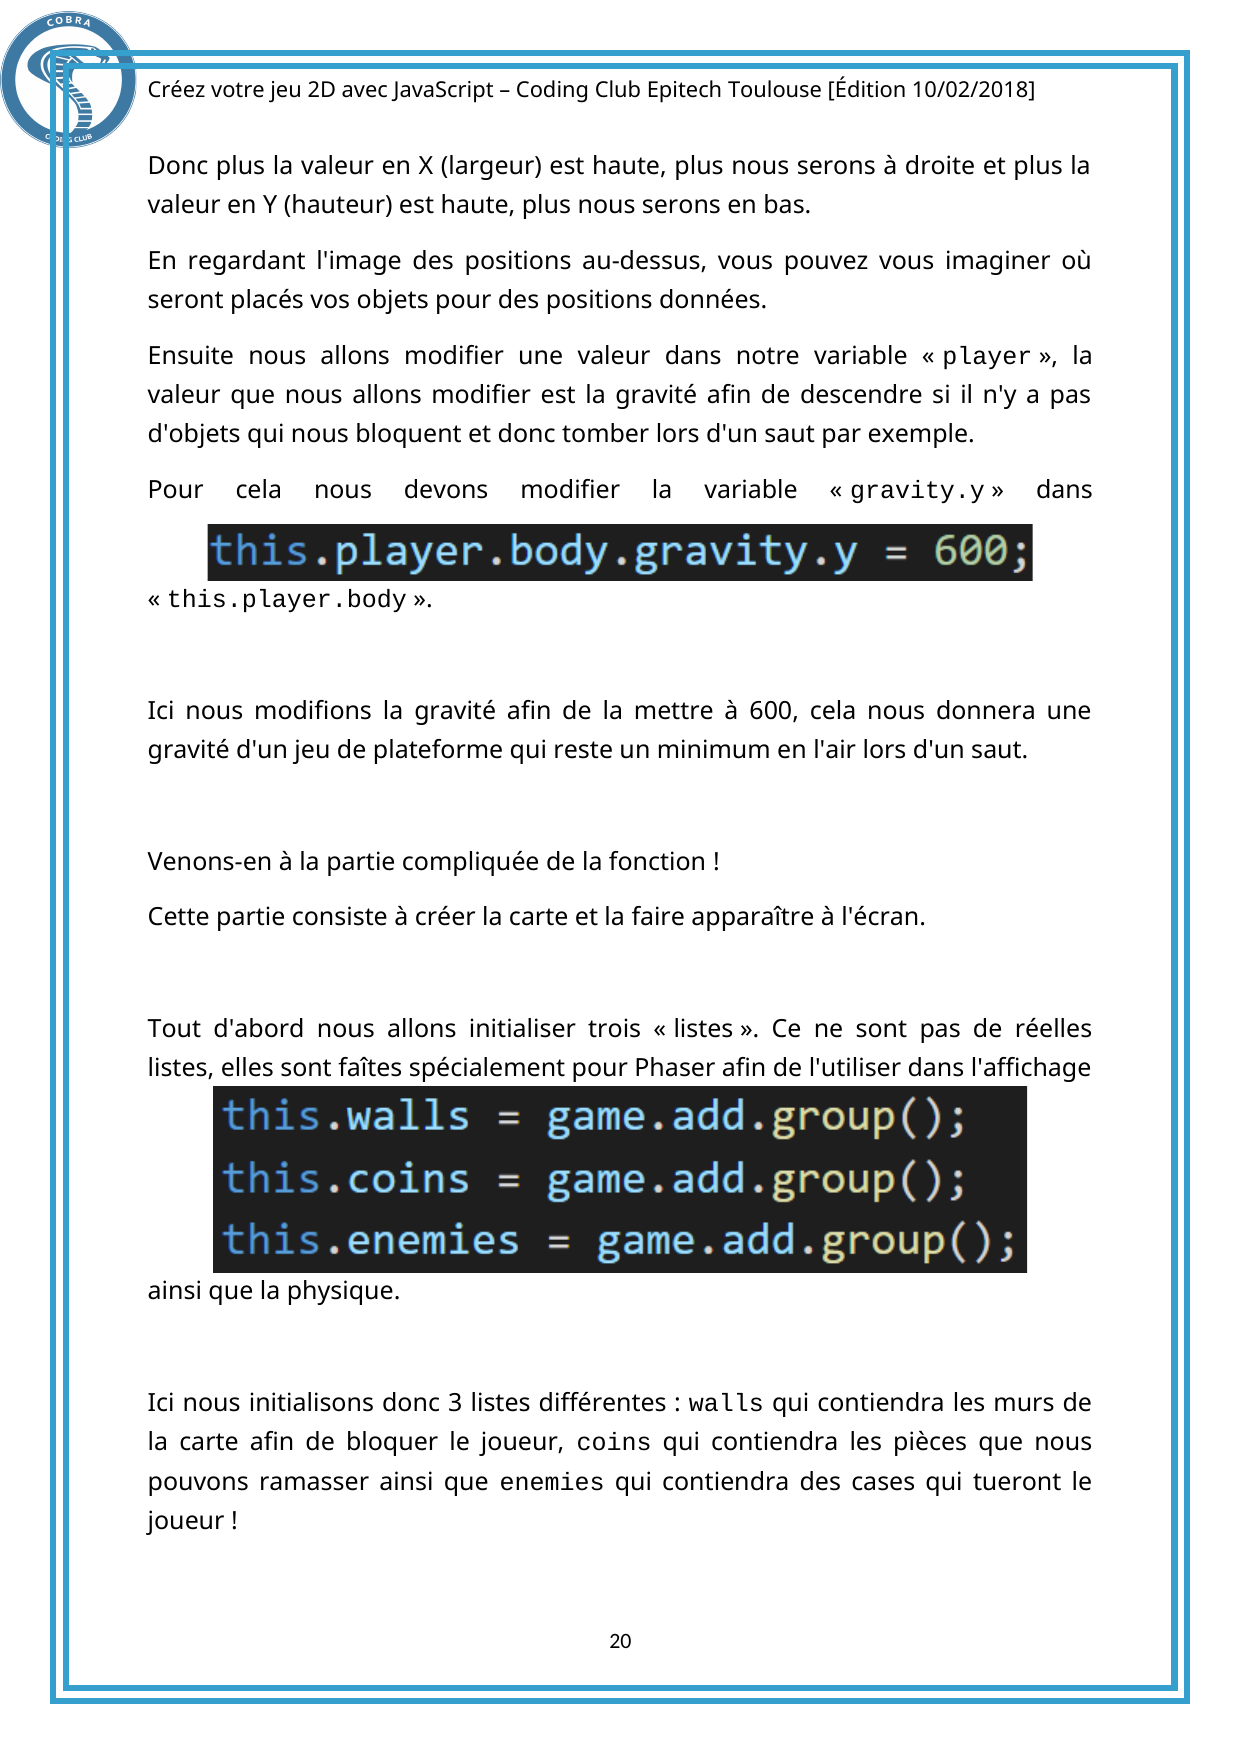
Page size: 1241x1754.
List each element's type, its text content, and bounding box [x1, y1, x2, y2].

text Ici nous modifions la gravité afin de la mettre à 600, cela nous donnera une gravité d'un jeu de plateforme qui reste un minimum en l'air lors d'un saut. [147, 692, 1093, 766]
text Ensuite nous allons modifier une valeur dans notre variable « player », la valeur que nous allons modifier est la gravité afin de descendre si il n'y a pas d'objets qui nous bloquent et donc tomber lors d'un saut par exemple. [147, 338, 1093, 450]
text Donc plus la valeur en X (largeur) est haute, plus nous serons à droite et plus la valeur en Y (hauteur) est haute, plus nous serons en bas. [147, 148, 1093, 221]
picture [213, 1086, 1028, 1273]
text Ici nous initialisons donc 3 listes différentes : walls qui contiendra les murs de la carte afin de bloquer le joueur, coins qui contiendra les pièces que nous pouvons ramasser ainsi que enemies qui contiendra des cases qui tueront le joueur ! [147, 1384, 1093, 1537]
picture [207, 524, 1033, 581]
text Cette partie consiste à créer la carte et la faire apparaître à l'écran. [147, 899, 1093, 933]
text En regardant l'image des positions au-dessus, vous pouvez vous imaginer où seront placés vos objets pour des positions données. [147, 243, 1093, 316]
text Venons-en à la partie compliquée de la fonction ! [147, 843, 1093, 877]
